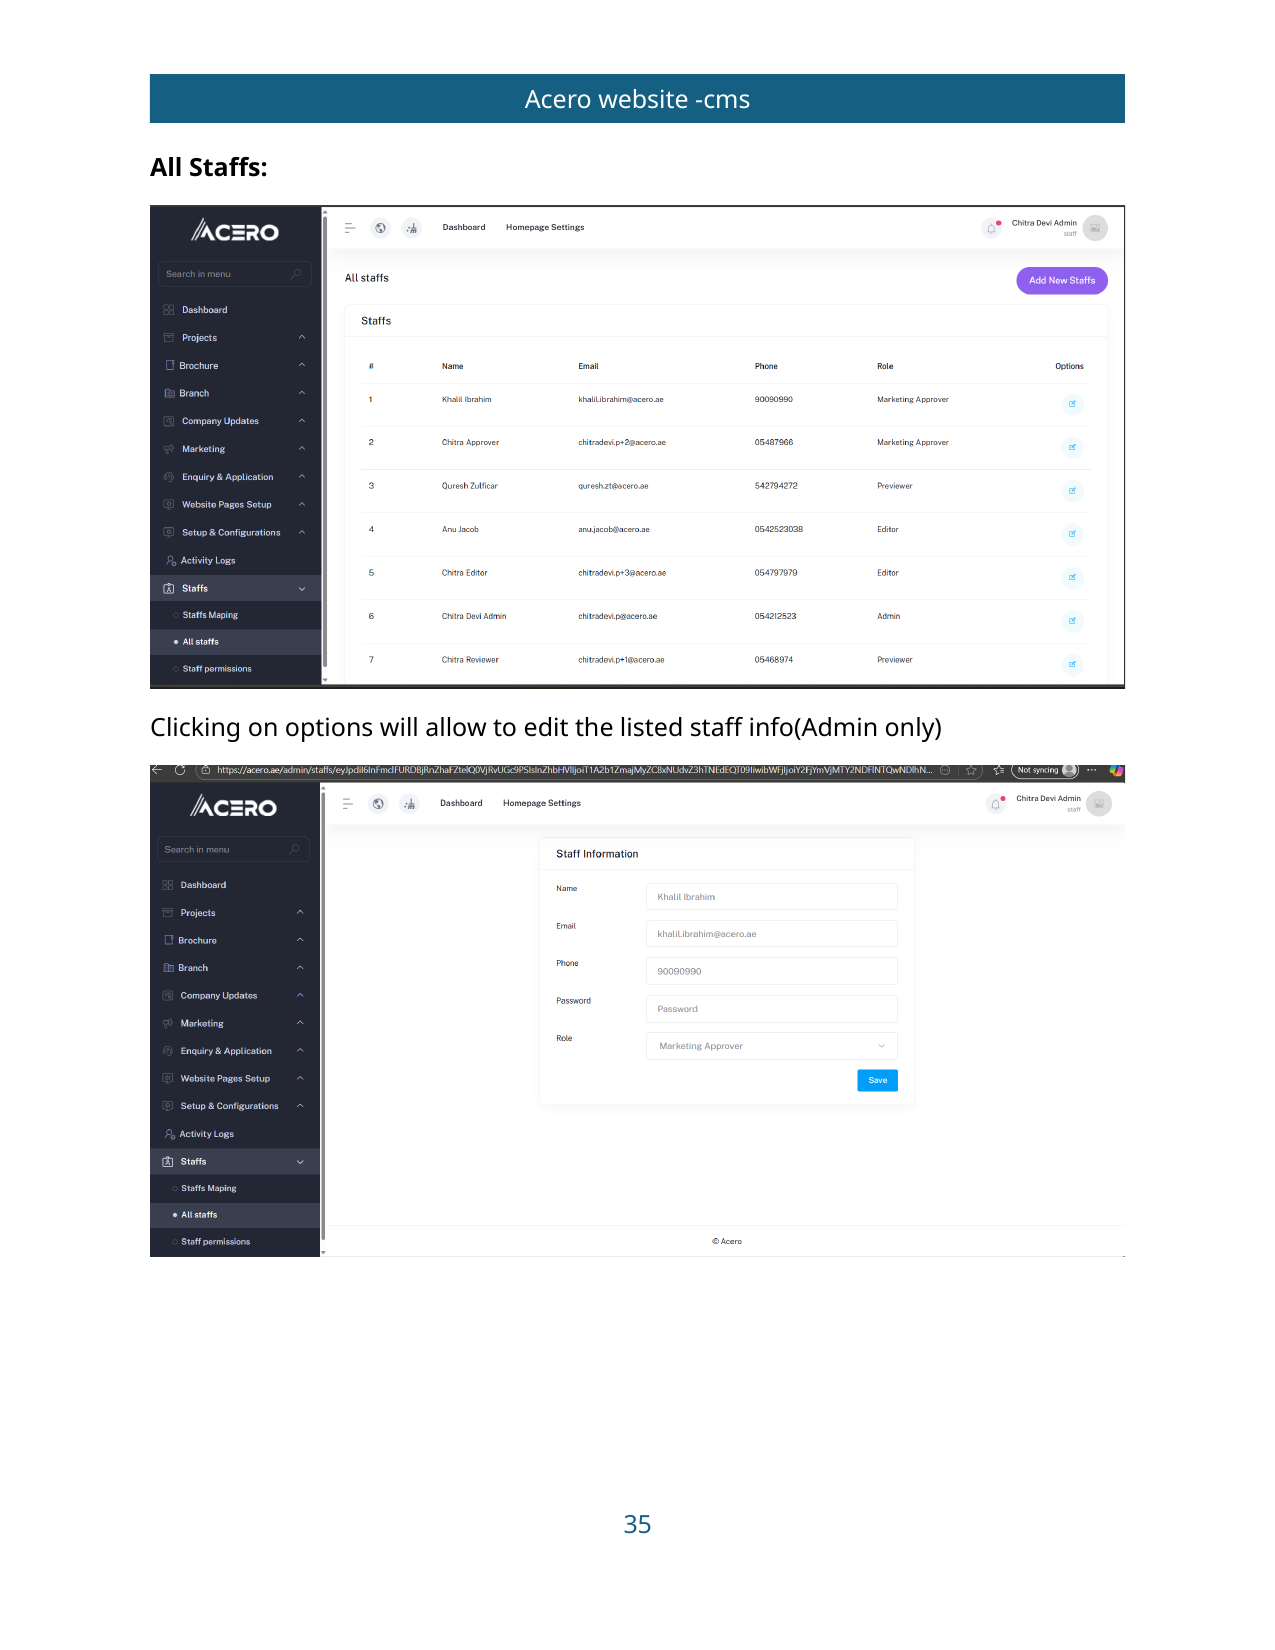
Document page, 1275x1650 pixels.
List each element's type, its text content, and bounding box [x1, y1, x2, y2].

text All Staffs: [150, 150, 1125, 184]
picture [150, 205, 1125, 689]
picture [150, 765, 1125, 1257]
text Clicking on options will allow to edit the listed staff info(Admin only) [150, 710, 1125, 744]
